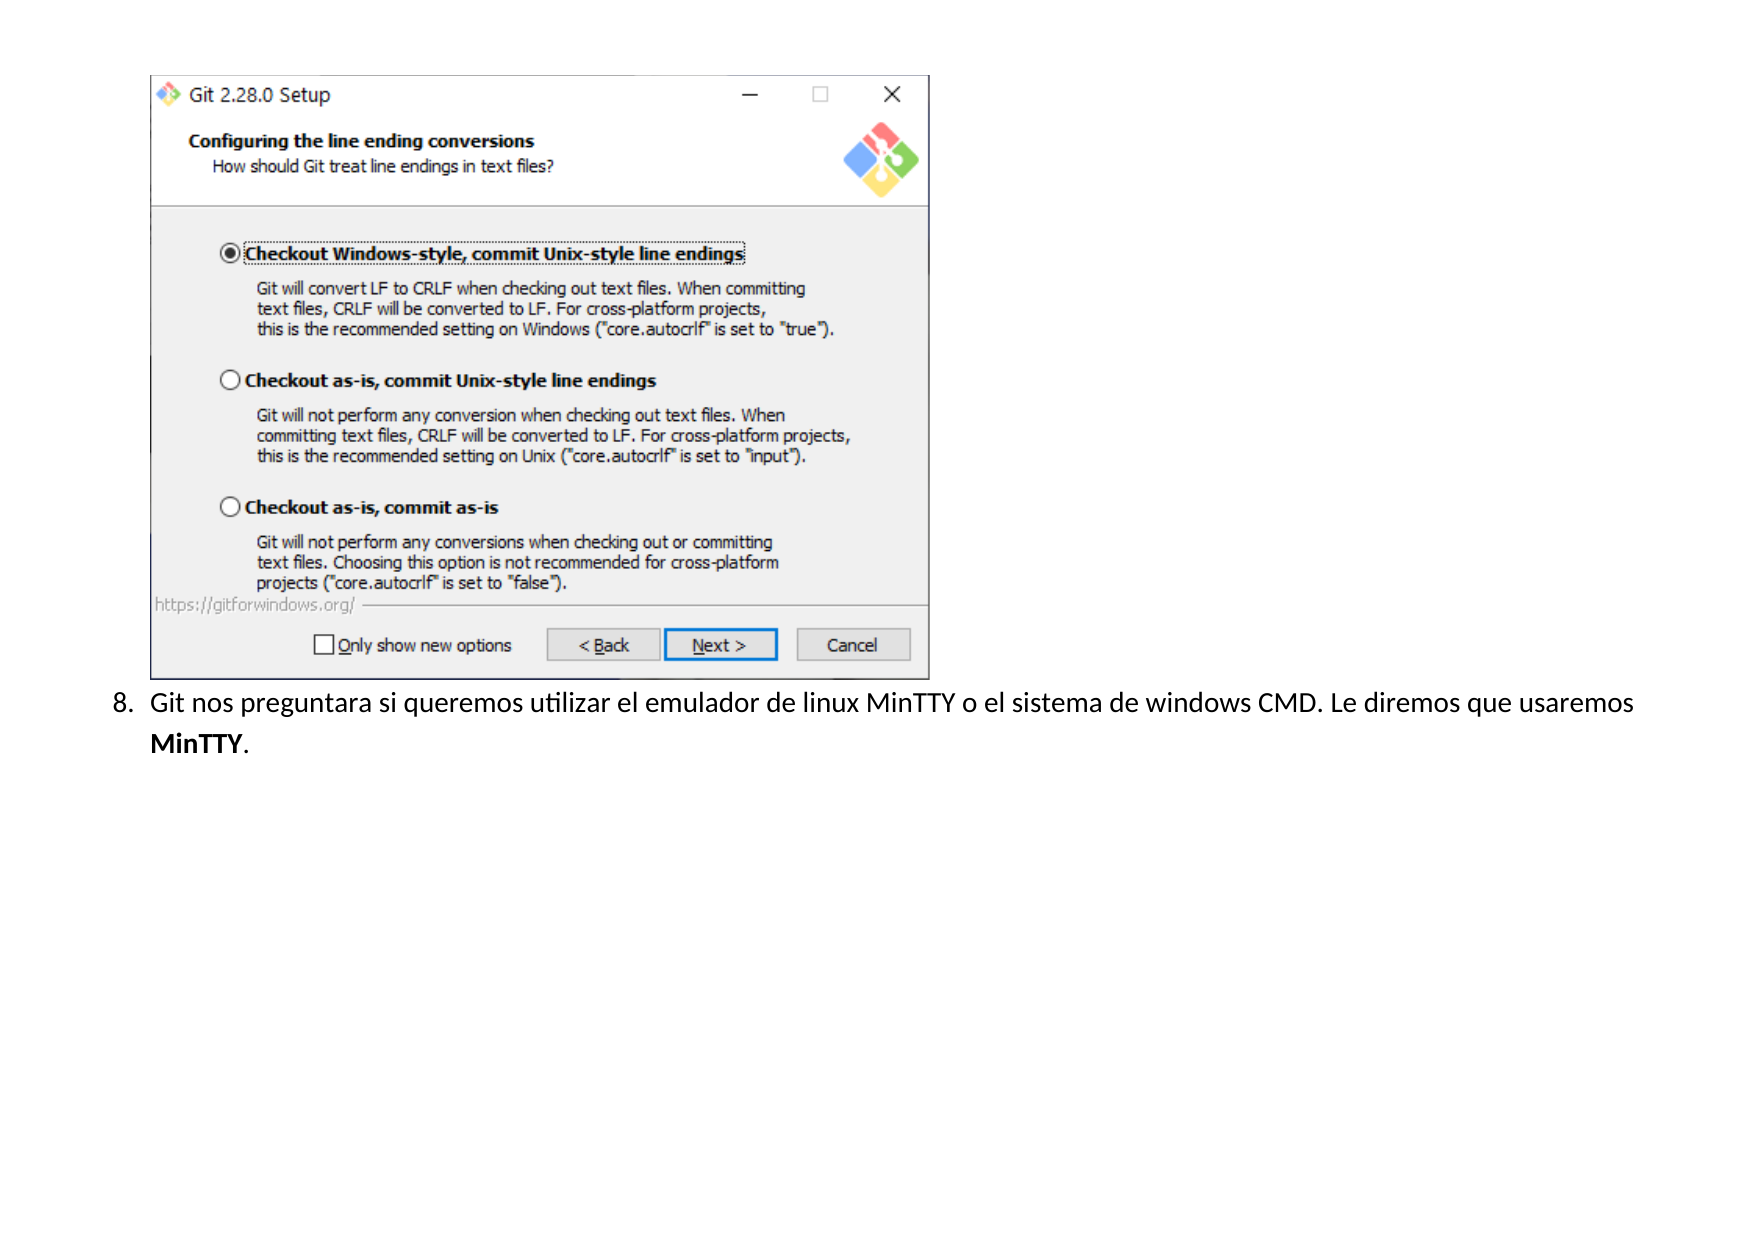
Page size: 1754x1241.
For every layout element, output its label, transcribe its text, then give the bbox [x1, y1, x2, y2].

picture [150, 75, 930, 680]
list Git nos preguntara si queremos utilizar el emulador de linux MinTTY o el sistema de windows CMD. Le diremos que usaremos MinTTY. [112, 684, 1679, 760]
